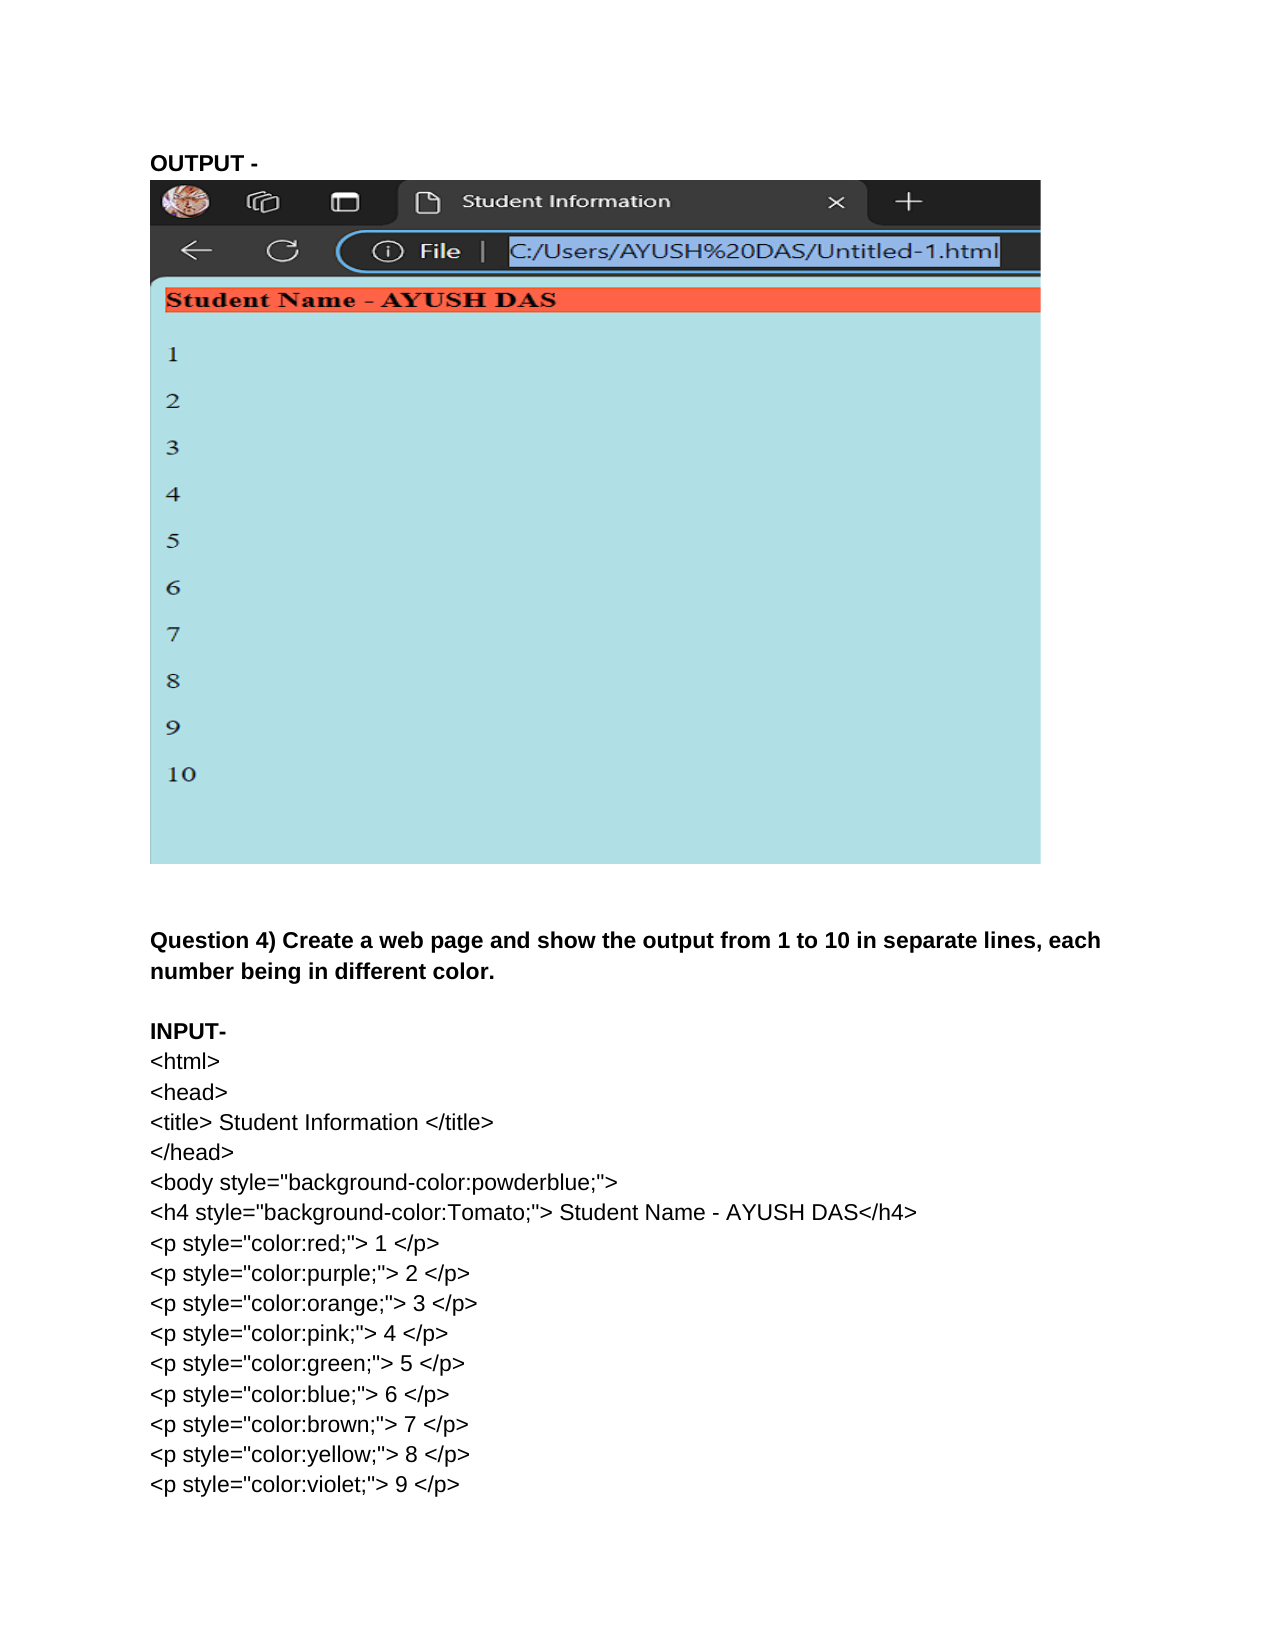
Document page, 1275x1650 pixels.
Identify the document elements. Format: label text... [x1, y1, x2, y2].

text <p style="color:brown;"> 7 </p> [150, 1411, 1125, 1437]
text <p style="color:violet;"> 9 </p> [150, 1471, 1125, 1498]
text <h4 style="background-color:Tomato;"> Student Name - AYUSH DAS</h4> [150, 1199, 1125, 1226]
text <html> [150, 1048, 1125, 1075]
text <p style="color:pink;"> 4 </p> [150, 1320, 1125, 1347]
text </head> [150, 1139, 1125, 1165]
text Question 4) Create a web page and show the output from 1 to 10 in separate lines, each number being in different color. [150, 927, 1125, 984]
text <p style="color:purple;"> 2 </p> [150, 1260, 1125, 1286]
text <body style="background-color:powderblue;"> [150, 1169, 1125, 1196]
text <head> [150, 1078, 1125, 1105]
text <p style="color:blue;"> 6 </p> [150, 1381, 1125, 1407]
picture [150, 180, 1041, 864]
text INPUT- [150, 1018, 1125, 1044]
text <p style="color:green;"> 5 </p> [150, 1350, 1125, 1377]
text <p style="color:orange;"> 3 </p> [150, 1290, 1125, 1316]
text <p style="color:red;"> 1 </p> [150, 1229, 1125, 1256]
text <title> Student Information </title> [150, 1109, 1125, 1135]
text <p style="color:yellow;"> 8 </p> [150, 1441, 1125, 1467]
